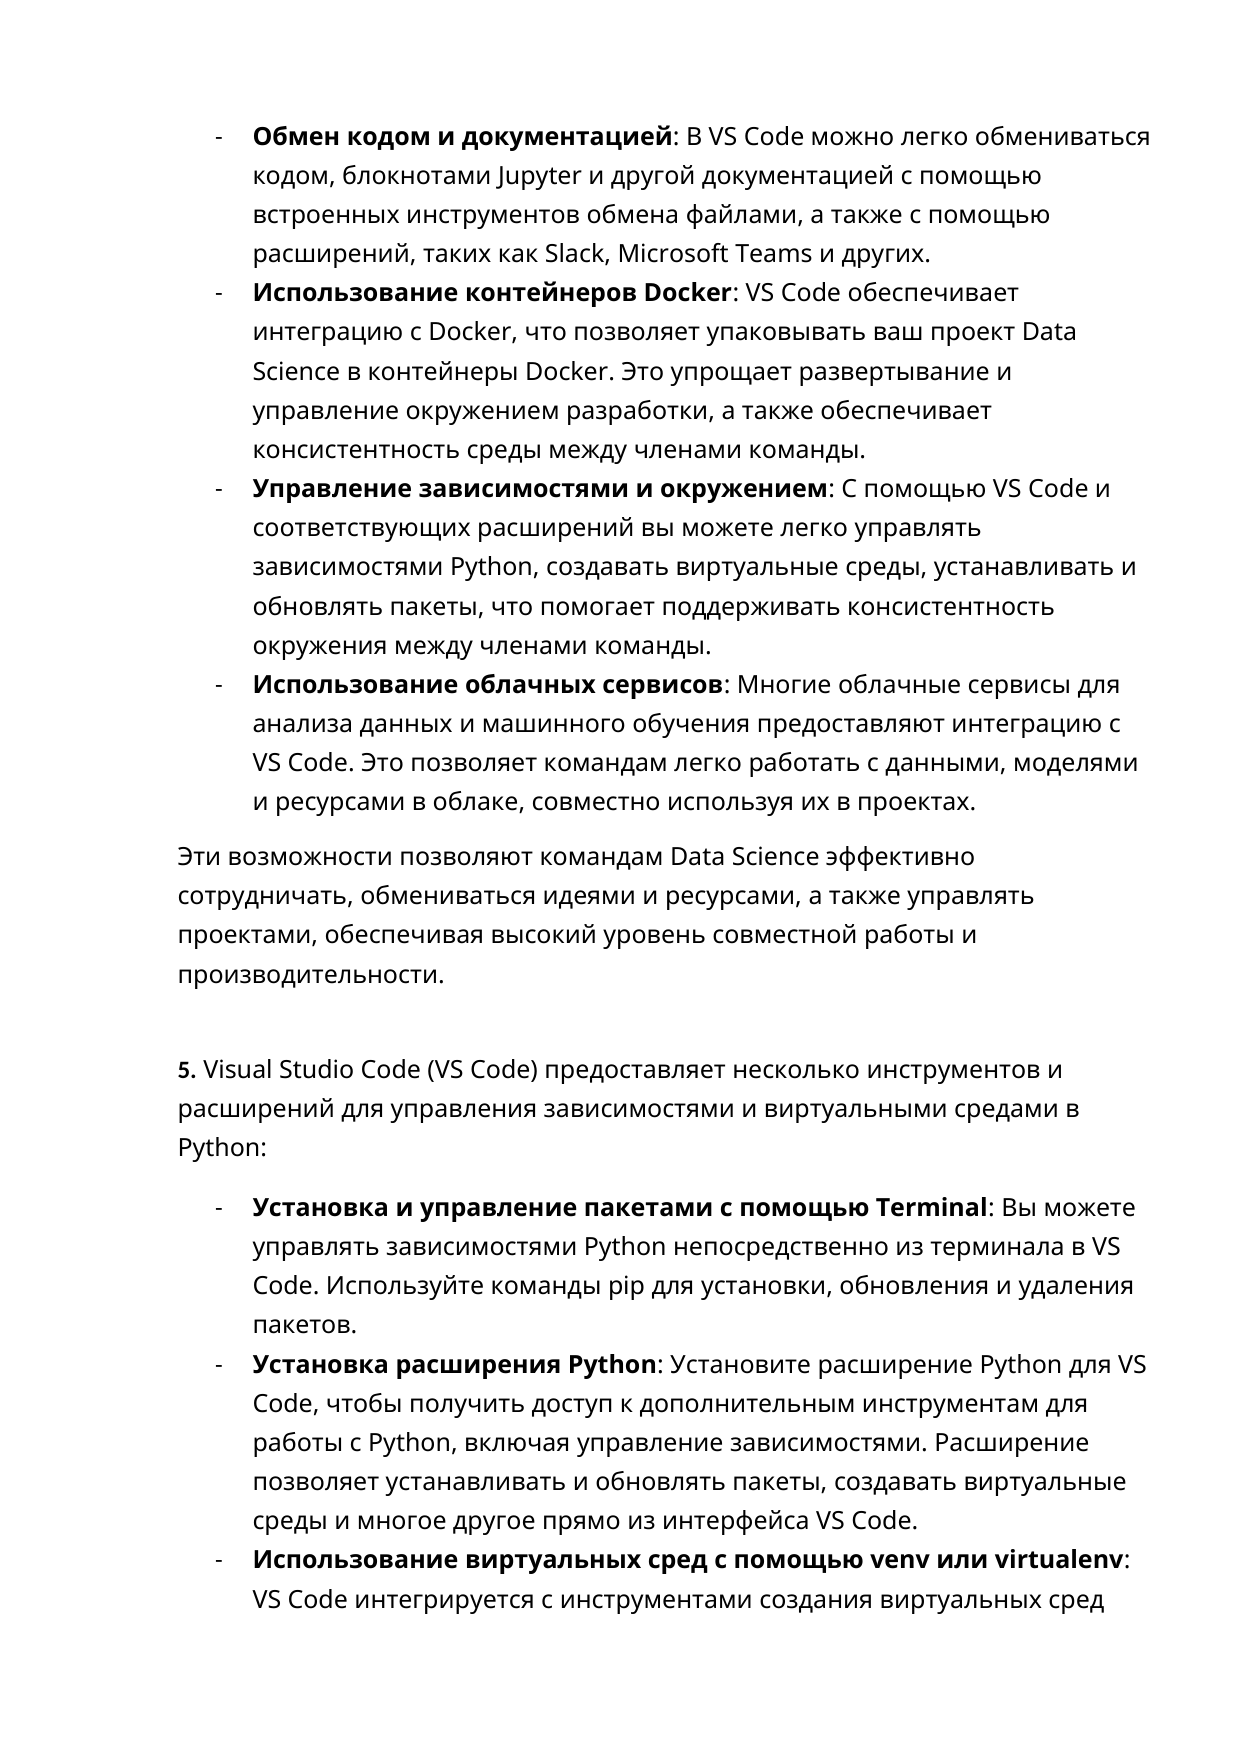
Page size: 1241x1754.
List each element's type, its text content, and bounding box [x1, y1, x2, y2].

list Использование контейнеров Docker: VS Code обеспечивает интеграцию с Docker, что позволяет упаковывать ваш проект Data Science в контейнеры Docker. Это упрощает развертывание и управление окружением разработки, а также обеспечивает консистентность среды между членами команды. [215, 275, 1152, 466]
list Использование облачных сервисов: Многие облачные сервисы для анализа данных и машинного обучения предоставляют интеграцию с VS Code. Это позволяет командам легко работать с данными, моделями и ресурсами в облаке, совместно используя их в проектах. [215, 666, 1152, 818]
list Установка расширения Python: Установите расширение Python для VS Code, чтобы получить доступ к дополнительным инструментам для работы с Python, включая управление зависимостями. Расширение позволяет устанавливать и обновлять пакеты, создавать виртуальные среды и многое другое прямо из интерфейса VS Code. [215, 1346, 1152, 1537]
list Установка и управление пакетами с помощью Terminal: Вы можете управлять зависимостями Python непосредственно из терминала в VS Code. Используйте команды pip для установки, обновления и удаления пакетов. [215, 1189, 1152, 1341]
text 5. Visual Studio Code (VS Code) предоставляет несколько инструментов и расширений для управления зависимостями и виртуальными средами в Python: [177, 1051, 1152, 1164]
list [215, 1542, 1152, 1615]
list Обмен кодом и документацией: В VS Code можно легко обмениваться кодом, блокнотами Jupyter и другой документацией с помощью встроенных инструментов обмена файлами, а также с помощью расширений, таких как Slack, Microsoft Teams и других. [215, 118, 1152, 270]
list Управление зависимостями и окружением: С помощью VS Code и соответствующих расширений вы можете легко управлять зависимостями Python, создавать виртуальные среды, устанавливать и обновлять пакеты, что помогает поддерживать консистентность окружения между членами команды. [215, 471, 1152, 661]
text Эти возможности позволяют командам Data Science эффективно сотрудничать, обмениваться идеями и ресурсами, а также управлять проектами, обеспечивая высокий уровень совместной работы и производительности. [177, 839, 1152, 990]
